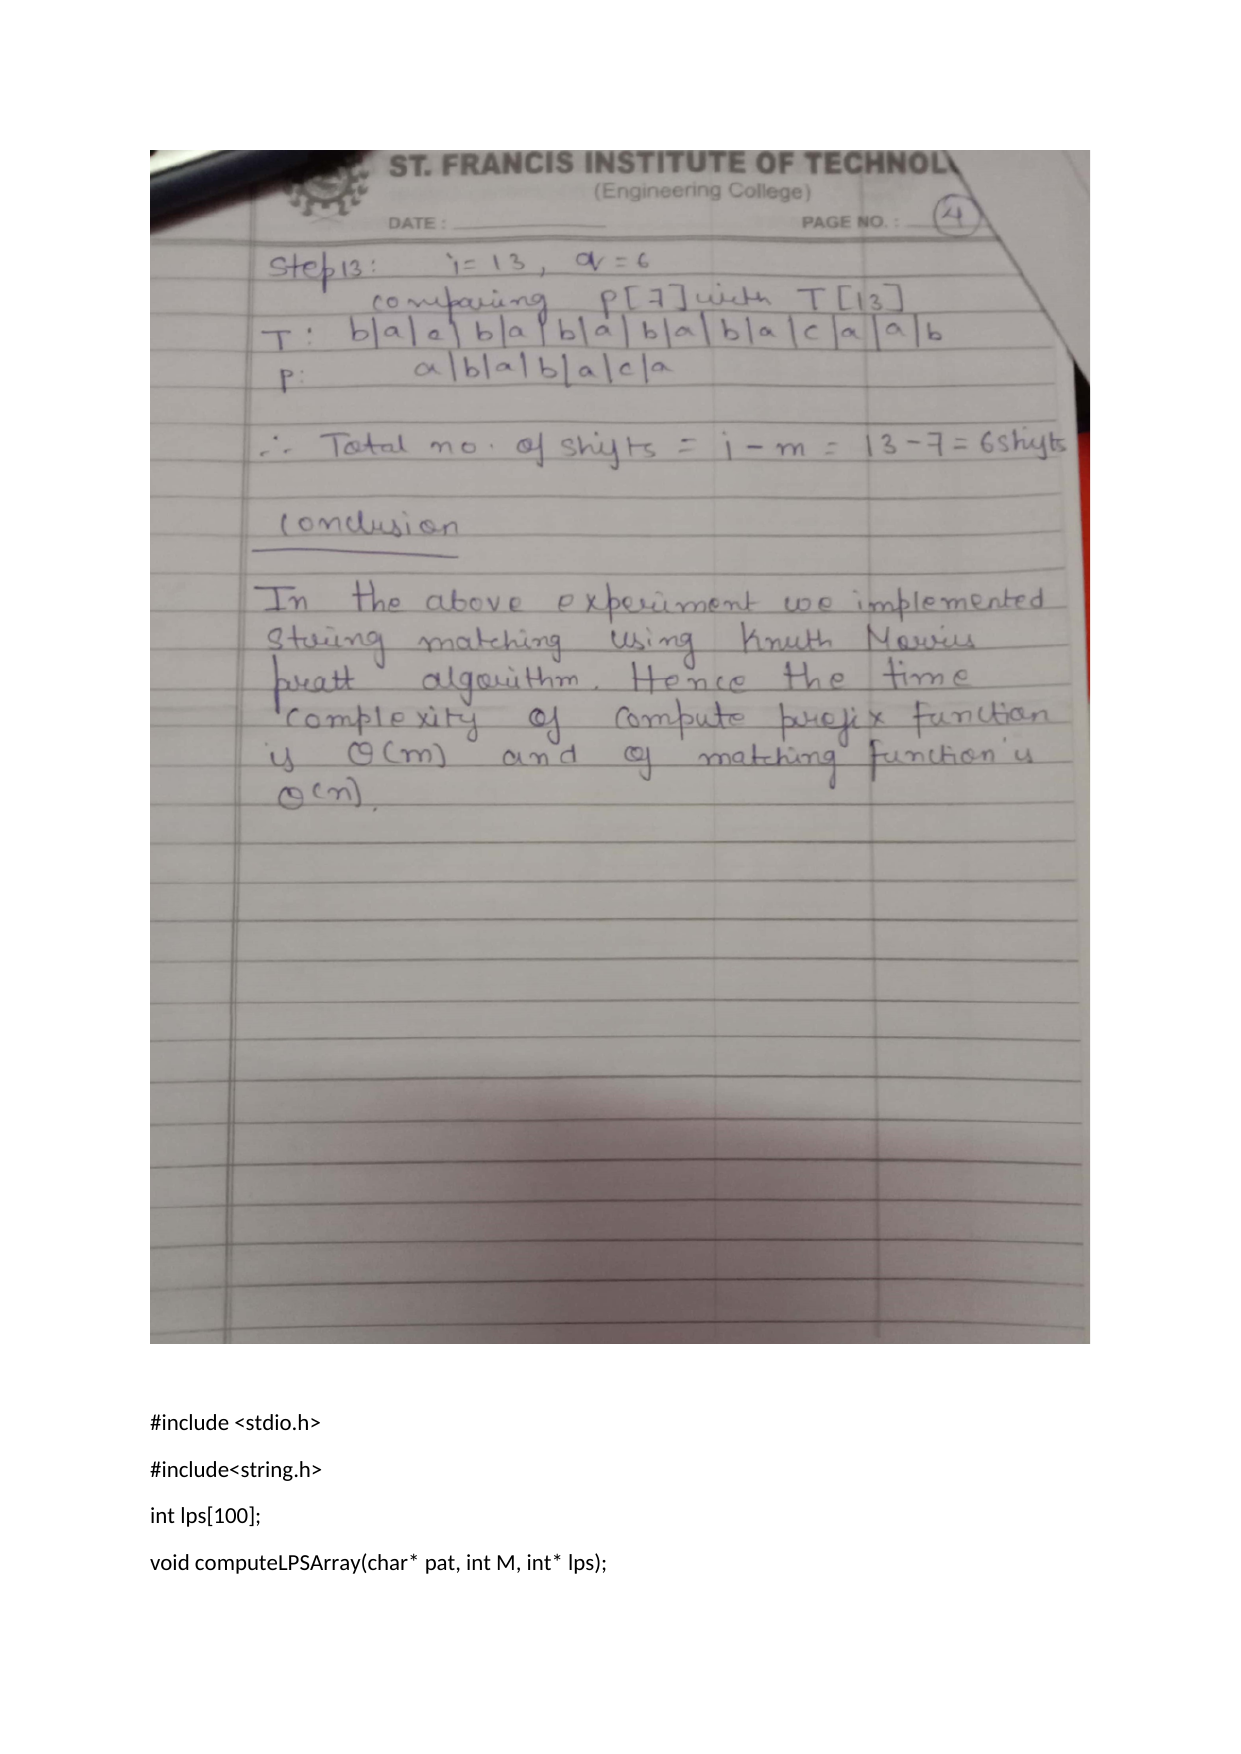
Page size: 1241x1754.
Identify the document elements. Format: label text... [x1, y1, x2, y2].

picture [150, 150, 1091, 1344]
text #include <stdio.h> [150, 1408, 1090, 1437]
text void computeLPSArray(char* pat, int M, int* lps); [150, 1548, 1090, 1576]
text #include<string.h> [150, 1455, 1090, 1483]
text int lps[100]; [150, 1501, 1090, 1529]
